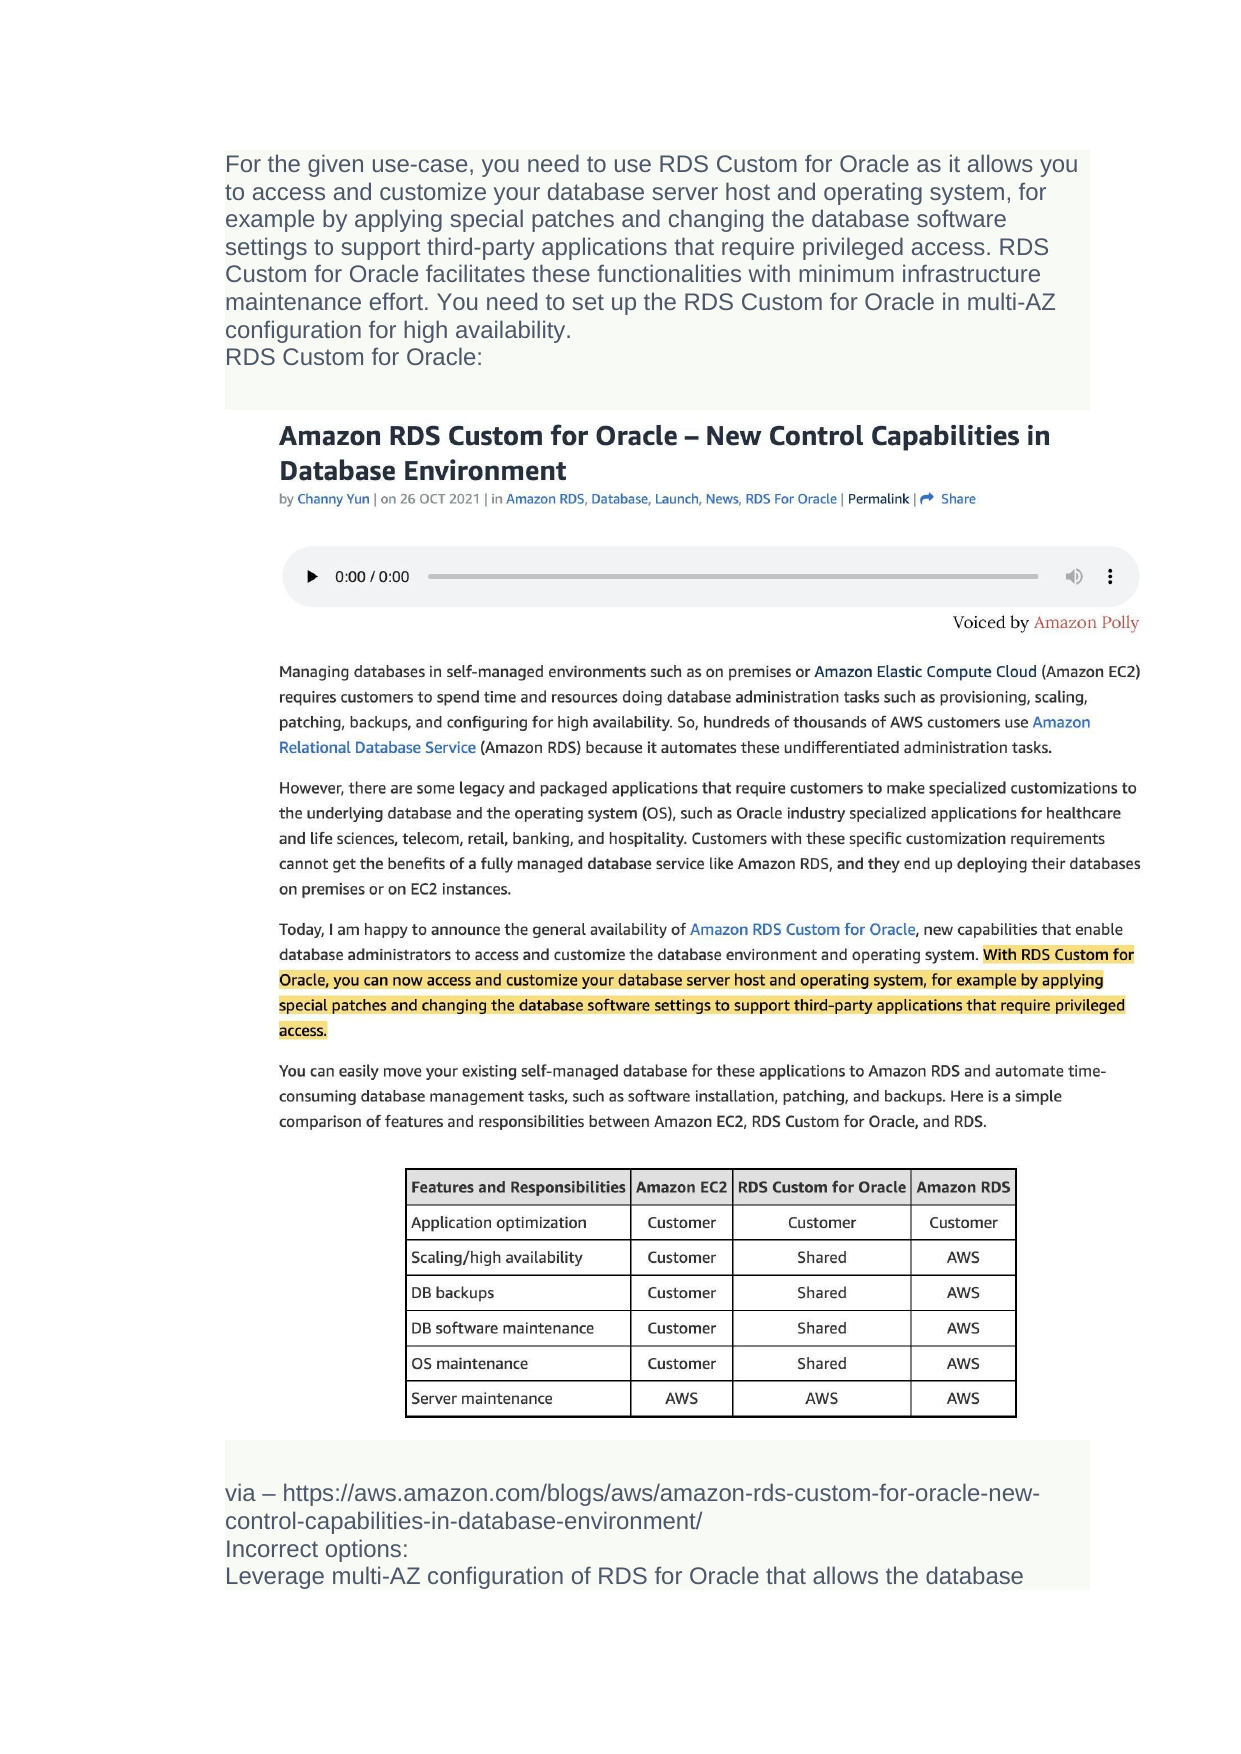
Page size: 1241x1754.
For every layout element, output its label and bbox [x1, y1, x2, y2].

picture [225, 410, 1166, 1440]
text [225, 150, 1090, 371]
text [225, 1479, 1090, 1590]
